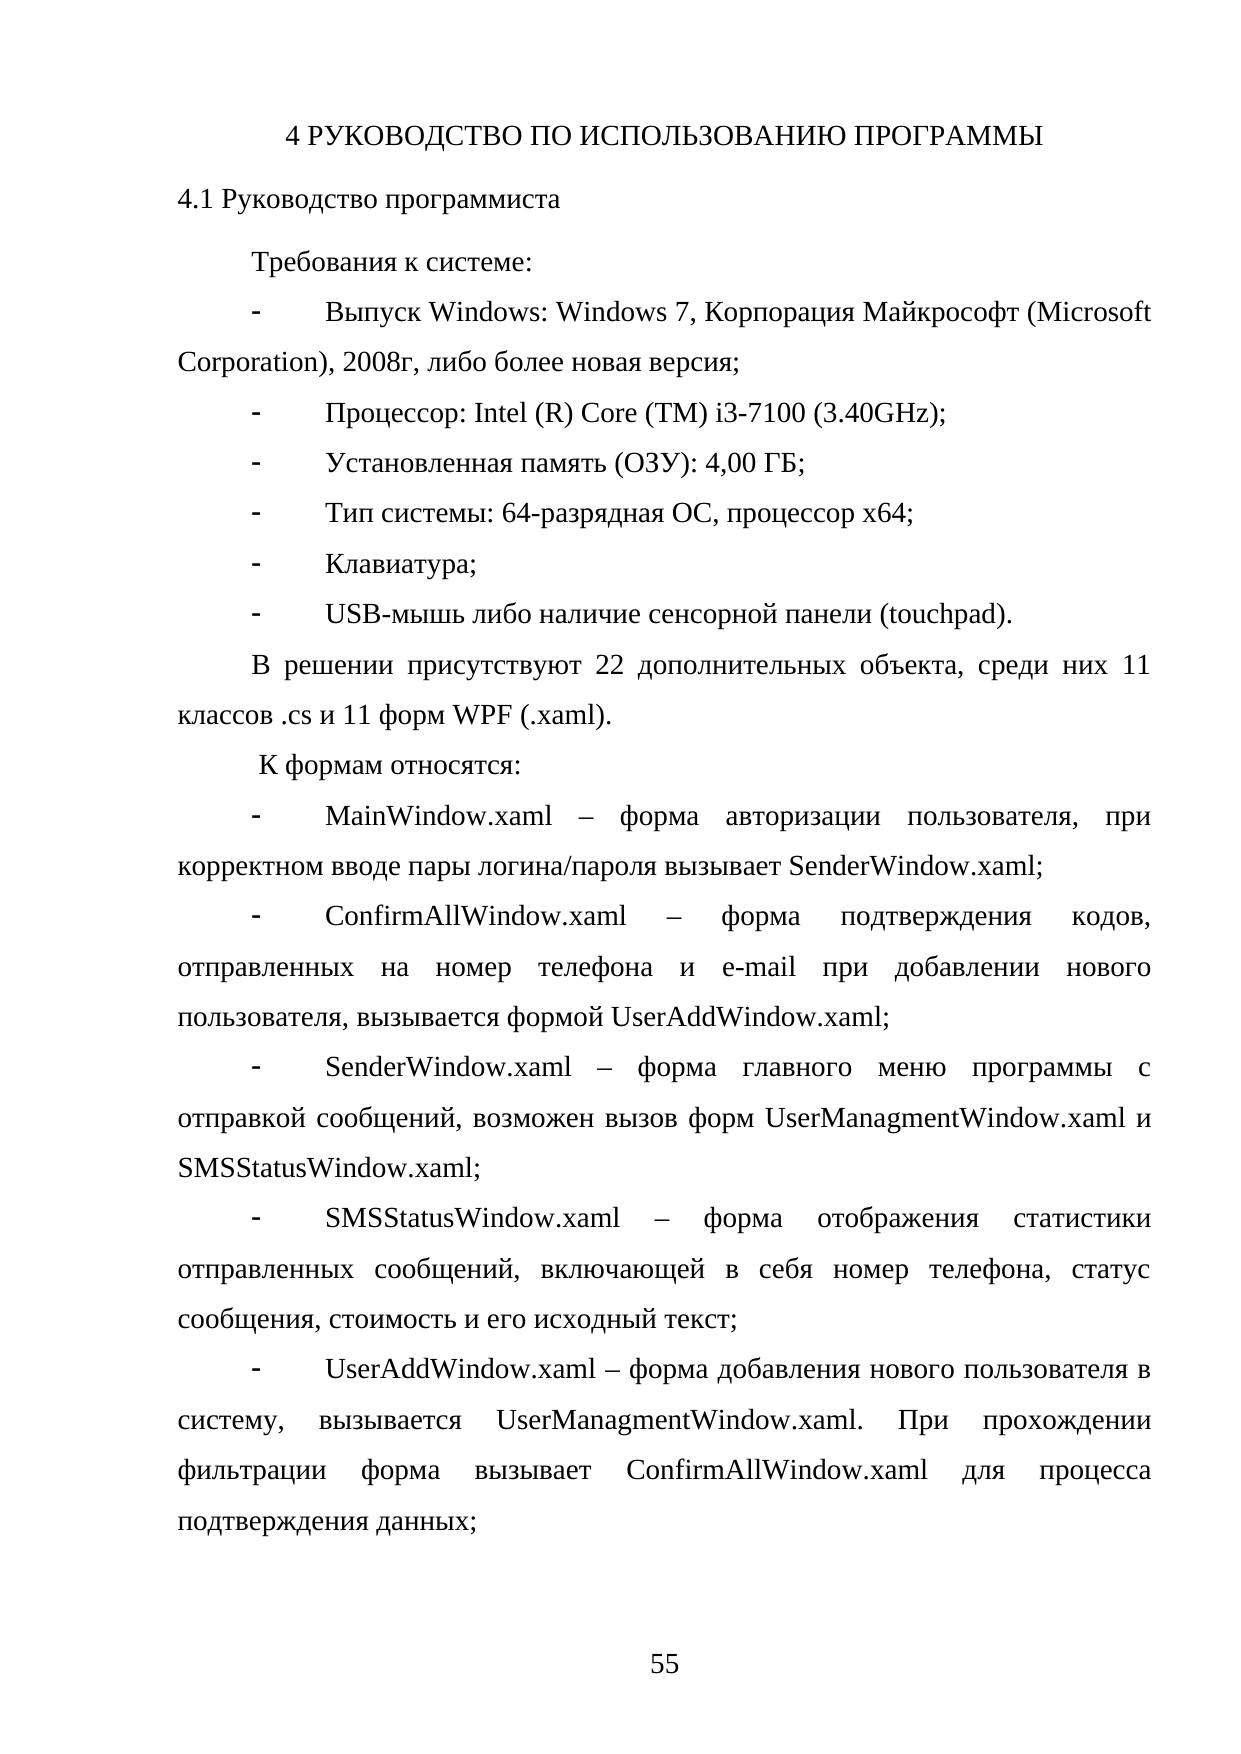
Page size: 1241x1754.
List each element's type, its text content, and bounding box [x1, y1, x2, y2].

list Тип системы: 64-разрядная ОС, процессор х64; [177, 496, 1152, 529]
list SenderWindow.xaml – форма главного меню программы с отправкой сообщений, возможен вызов форм UserManagmentWindow.xaml и SMSStatusWindow.xaml; [177, 1049, 1152, 1184]
list USB-мышь либо наличие сенсорной панели (touchpad). [177, 596, 1152, 630]
subtitle 4 РУКОВОДСТВО ПО ИСПОЛЬЗОВАНИЮ ПРОГРАММЫ [177, 118, 1152, 152]
list Выпуск Windows: Windows 7, Корпорация Майкрософт (Microsoft Corporation), 2008г, либо более новая версия; [177, 294, 1152, 378]
text Требования к системе: [177, 244, 1152, 277]
list Установленная память (ОЗУ): 4,00 ГБ; [177, 445, 1152, 479]
subtitle 4.1 Руководство программиста [177, 181, 1152, 214]
list Процессор: Intel (R) Core (TM) i3-7100 (3.40GHz); [177, 395, 1152, 428]
text К формам относятся: [177, 747, 1152, 781]
list Клавиатура; [177, 546, 1152, 580]
text В решении присутствуют 22 дополнительных объекта, среди них 11 классов .cs и 11 форм WPF (.xaml). [177, 647, 1152, 731]
list MainWindow.xaml – форма авторизации пользователя, при корректном вводе пары логина/пароля вызывает SenderWindow.xaml; [177, 798, 1152, 882]
list UserAddWindow.xaml – форма добавления нового пользователя в систему, вызывается UserManagmentWindow.xaml. При прохождении фильтрации форма вызывает ConfirmAllWindow.xaml для процесса подтверждения данных; [177, 1352, 1152, 1536]
list ConfirmAllWindow.xaml – форма подтверждения кодов, отправленных на номер телефона и e-mail при добавлении нового пользователя, вызывается формой UserAddWindow.xaml; [177, 898, 1152, 1033]
list SMSStatusWindow.xaml – форма отображения статистики отправленных сообщений, включающей в себя номер телефона, статус сообщения, стоимость и его исходный текст; [177, 1201, 1152, 1335]
